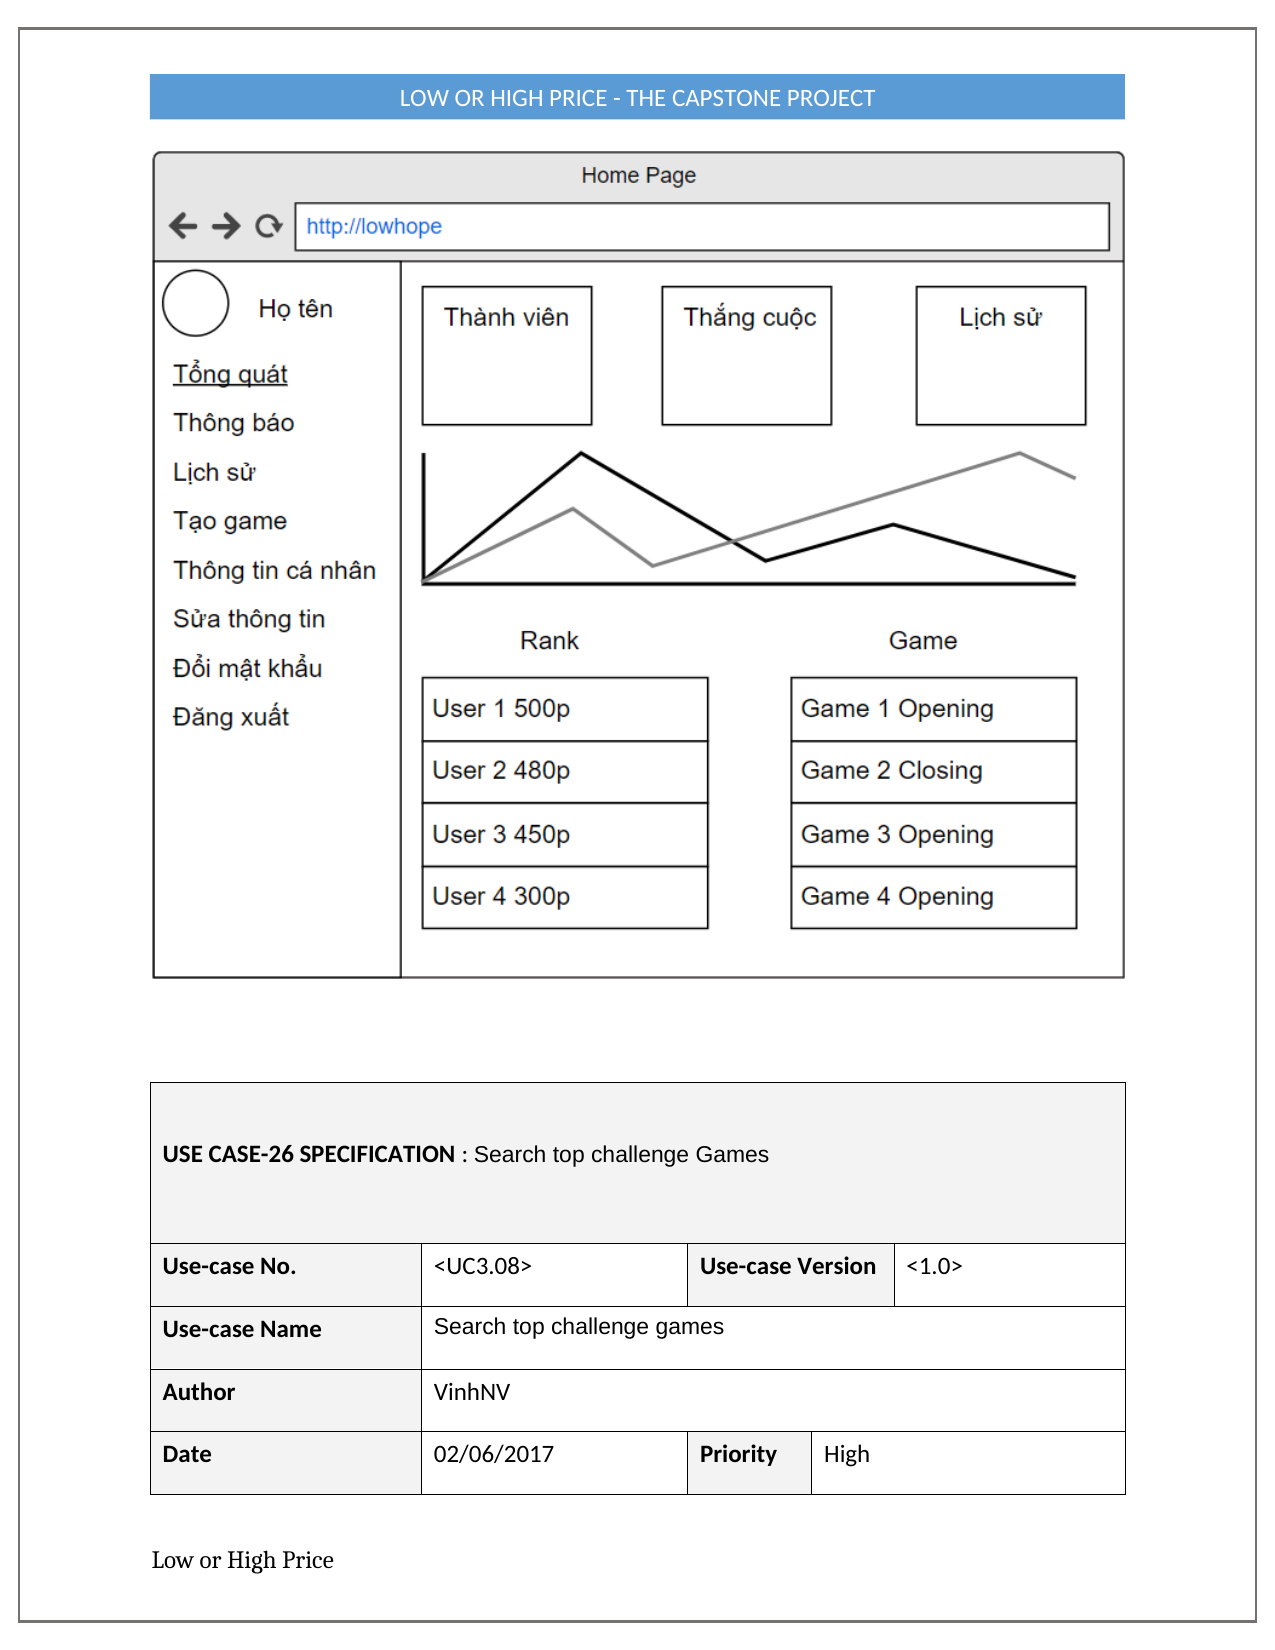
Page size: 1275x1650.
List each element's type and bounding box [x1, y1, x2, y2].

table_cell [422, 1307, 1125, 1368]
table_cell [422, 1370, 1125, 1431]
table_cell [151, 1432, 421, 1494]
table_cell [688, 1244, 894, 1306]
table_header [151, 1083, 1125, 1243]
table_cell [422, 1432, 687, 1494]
picture [150, 150, 1125, 980]
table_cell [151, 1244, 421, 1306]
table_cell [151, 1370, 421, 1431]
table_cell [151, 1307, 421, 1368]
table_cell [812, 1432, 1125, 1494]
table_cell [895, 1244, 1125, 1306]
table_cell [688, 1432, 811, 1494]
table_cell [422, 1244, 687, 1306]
